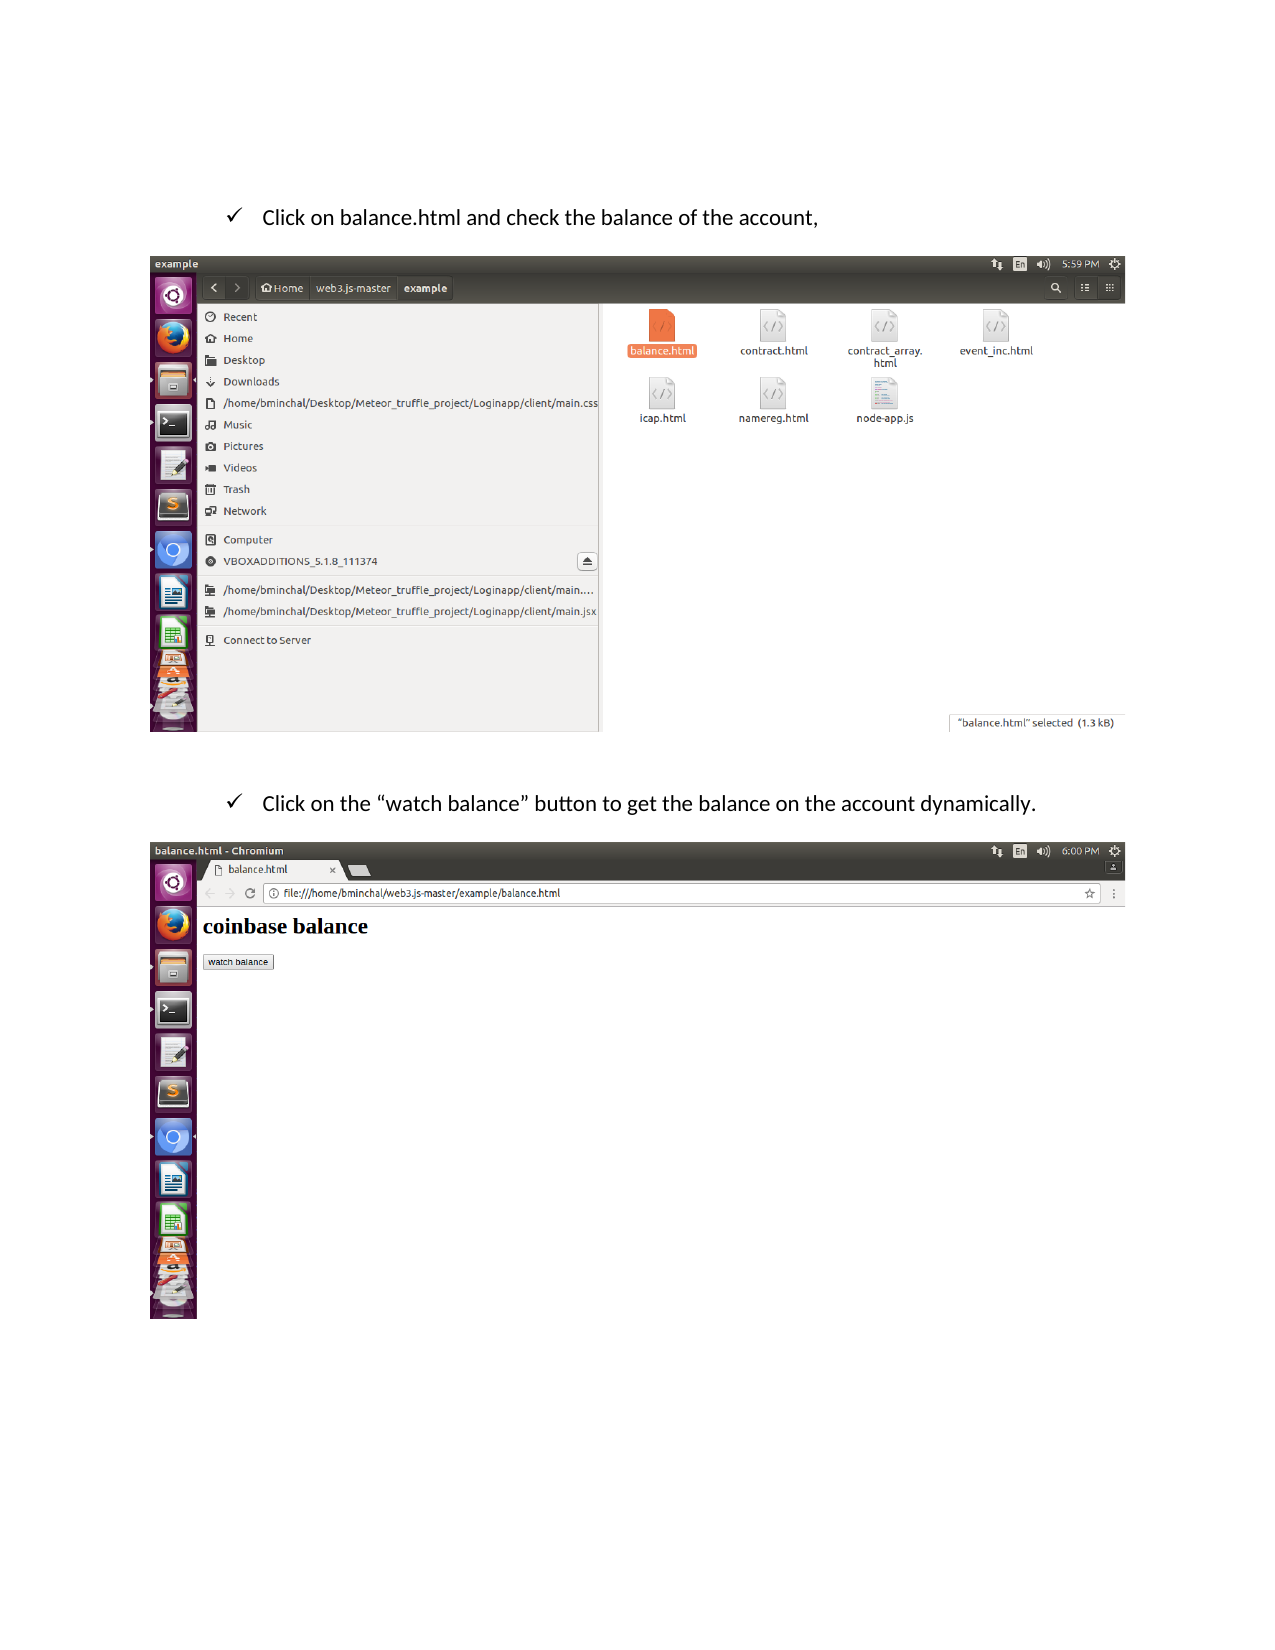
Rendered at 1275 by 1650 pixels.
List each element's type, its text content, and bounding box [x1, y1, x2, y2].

list Click on the “watch balance” button to get the balance on the account dynamically. [225, 789, 1125, 817]
picture [150, 842, 1125, 1319]
picture [150, 256, 1125, 732]
list Click on balance.html and check the balance of the account, [225, 203, 1125, 231]
